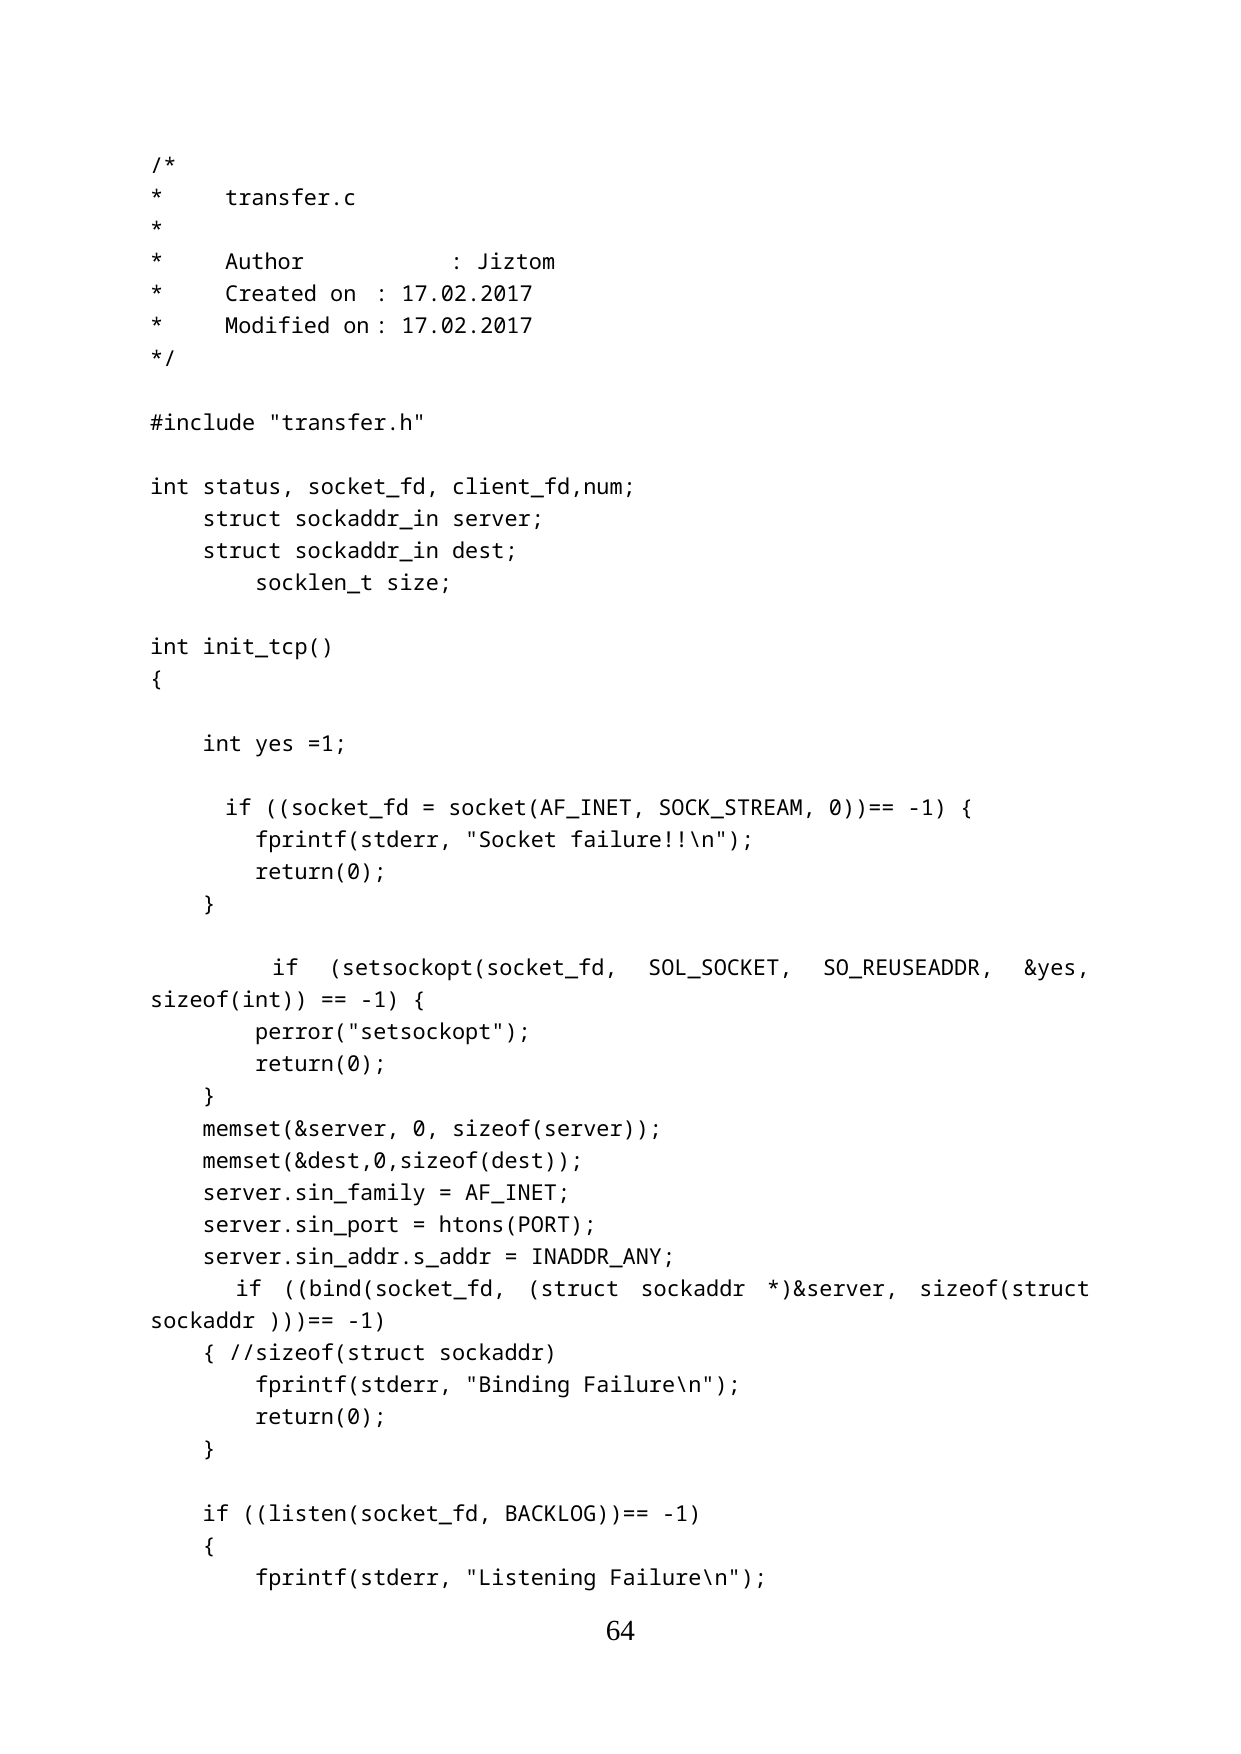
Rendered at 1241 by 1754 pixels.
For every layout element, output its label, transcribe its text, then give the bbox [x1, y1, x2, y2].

text int init_tcp() [150, 631, 1090, 661]
text * Created on : 17.02.2017 [150, 278, 1090, 308]
text memset(&dest,0,sizeof(dest)); [150, 1144, 1090, 1174]
text memset(&server, 0, sizeof(server)); [150, 1112, 1090, 1142]
text if ((listen(socket_fd, BACKLOG))== -1) [150, 1497, 1090, 1527]
text server.sin_addr.s_addr = INADDR_ANY; [150, 1241, 1090, 1271]
text { //sizeof(struct sockaddr) [150, 1337, 1090, 1367]
text if (setsockopt(socket_fd, SOL_SOCKET, SO_REUSEADDR, &yes, sizeof(int)) == -1) { [150, 952, 1090, 1014]
text * [150, 214, 1090, 244]
text return(0); [150, 1048, 1090, 1078]
text } [150, 1433, 1090, 1463]
text } [150, 1080, 1090, 1110]
text struct sockaddr_in server; [150, 503, 1090, 533]
text if ((bind(socket_fd, (struct sockaddr *)&server, sizeof(struct sockaddr )))== -1) [150, 1273, 1090, 1335]
text return(0); [150, 856, 1090, 886]
text { [150, 1529, 1090, 1559]
text fprintf(stderr, "Listening Failure\n"); [150, 1562, 1090, 1591]
text if ((socket_fd = socket(AF_INET, SOCK_STREAM, 0))== -1) { [150, 792, 1090, 821]
text * Author : Jiztom [150, 246, 1090, 276]
text server.sin_port = htons(PORT); [150, 1209, 1090, 1238]
text * Modified on : 17.02.2017 [150, 310, 1090, 340]
text int yes =1; [150, 727, 1090, 757]
text return(0); [150, 1401, 1090, 1431]
text struct sockaddr_in dest; [150, 535, 1090, 565]
text * transfer.c [150, 182, 1090, 212]
text #include "transfer.h" [150, 407, 1090, 436]
text socklen_t size; [150, 567, 1090, 597]
text fprintf(stderr, "Socket failure!!\n"); [150, 824, 1090, 853]
text /* [150, 150, 1090, 180]
text */ [150, 342, 1090, 372]
text server.sin_family = AF_INET; [150, 1177, 1090, 1206]
text fprintf(stderr, "Binding Failure\n"); [150, 1369, 1090, 1399]
text } [150, 888, 1090, 918]
text { [150, 663, 1090, 693]
text int status, socket_fd, client_fd,num; [150, 471, 1090, 501]
text perror("setsockopt"); [150, 1016, 1090, 1046]
